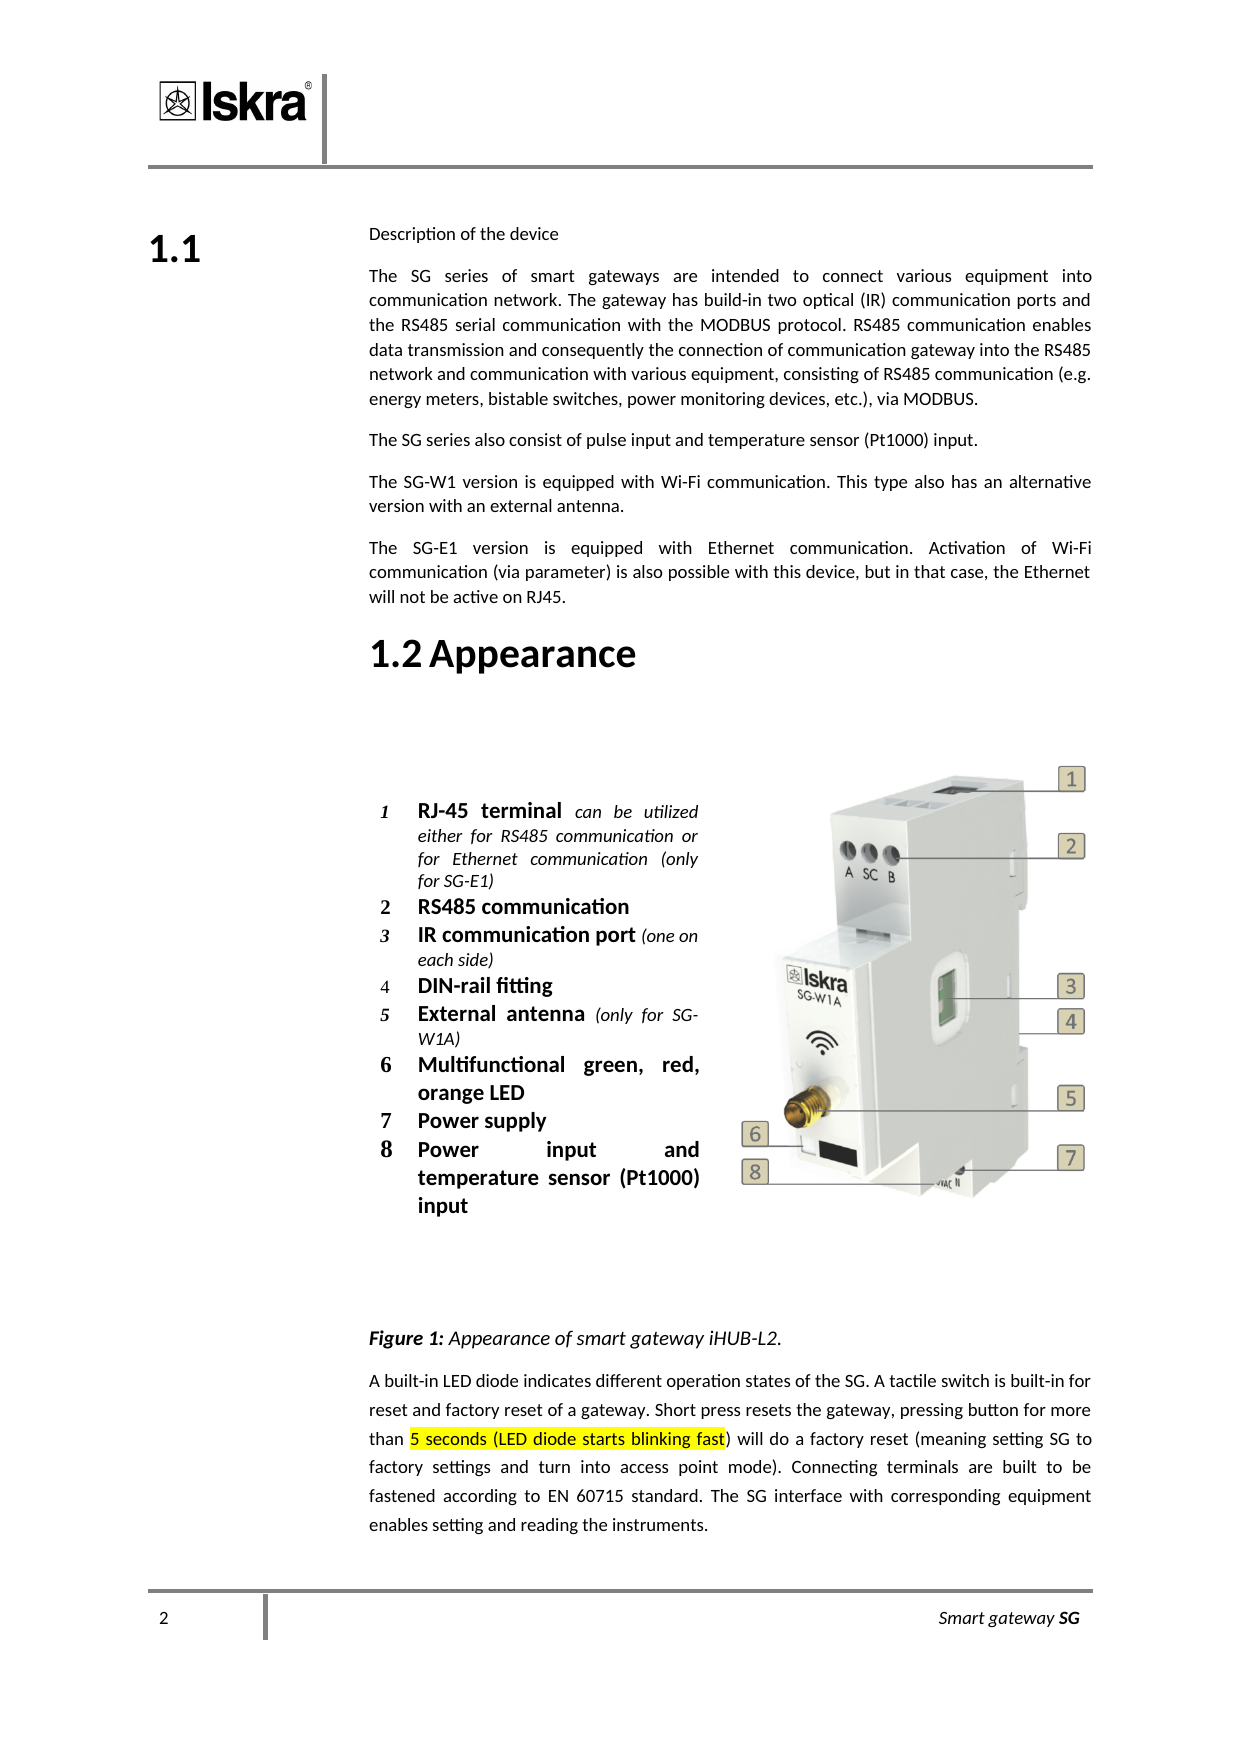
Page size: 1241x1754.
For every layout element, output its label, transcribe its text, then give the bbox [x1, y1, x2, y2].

subtitle Description of the device [148, 222, 295, 273]
text The SG-E1 version is equipped with Ethernet communication. Activation of Wi-Fi communication (via parameter) is also possible with this device, but in that case, the Ethernet will not be active on RJ45. [369, 536, 1093, 608]
text A built-in LED diode indicates different operation states of the SG. A tactile switch is built-in for reset and factory reset of a gateway. Short press resets the gateway, pressing button for more than 5 seconds (LED diode starts blinking fast) will do a factory reset (meaning setting SG to factory settings and turn into access point mode). Connecting terminals are built to be fastened according to EN 60715 standard. The SG interface with corresponding equipment enables setting and reading the instruments. [369, 1369, 1093, 1536]
text The SG-W1 version is equipped with Wi-Fi communication. This type also has an alternative version with an external antenna. [369, 470, 1093, 517]
text Figure 1: Appearance of smart gateway . [369, 1325, 1093, 1351]
text The SG series also consist of pulse input and temperature sensor (Pt1000) input. [369, 428, 1093, 451]
picture [723, 715, 1098, 1295]
picture [159, 81, 312, 121]
subtitle Appearance [369, 627, 1093, 677]
table_header RJ-45 terminal can be utilized either for RS485 communication or for Ethernet communication (only for SG-E1) RS485 communication IR communication port (one on each side) DIN-rail fitting External antenna (only for SG-W1A) Multifunctional green, red, orange LED Power supply Power input and temperature sensor (Pt1000) input [369, 703, 711, 1313]
text The series of smart gateways are intended to connect various equipment into communication network. The gateway has build-in two optical (IR) communication ports and the RS485 serial communication with the MODBUS protocol. RS485 communication enables data transmission and consequently the connection of communication gateway into the RS485 network and communication with various equipment, consisting of RS485 communication (e.g. energy meters, bistable switches, power monitoring devices, etc.), via MODBUS. [369, 264, 1093, 410]
